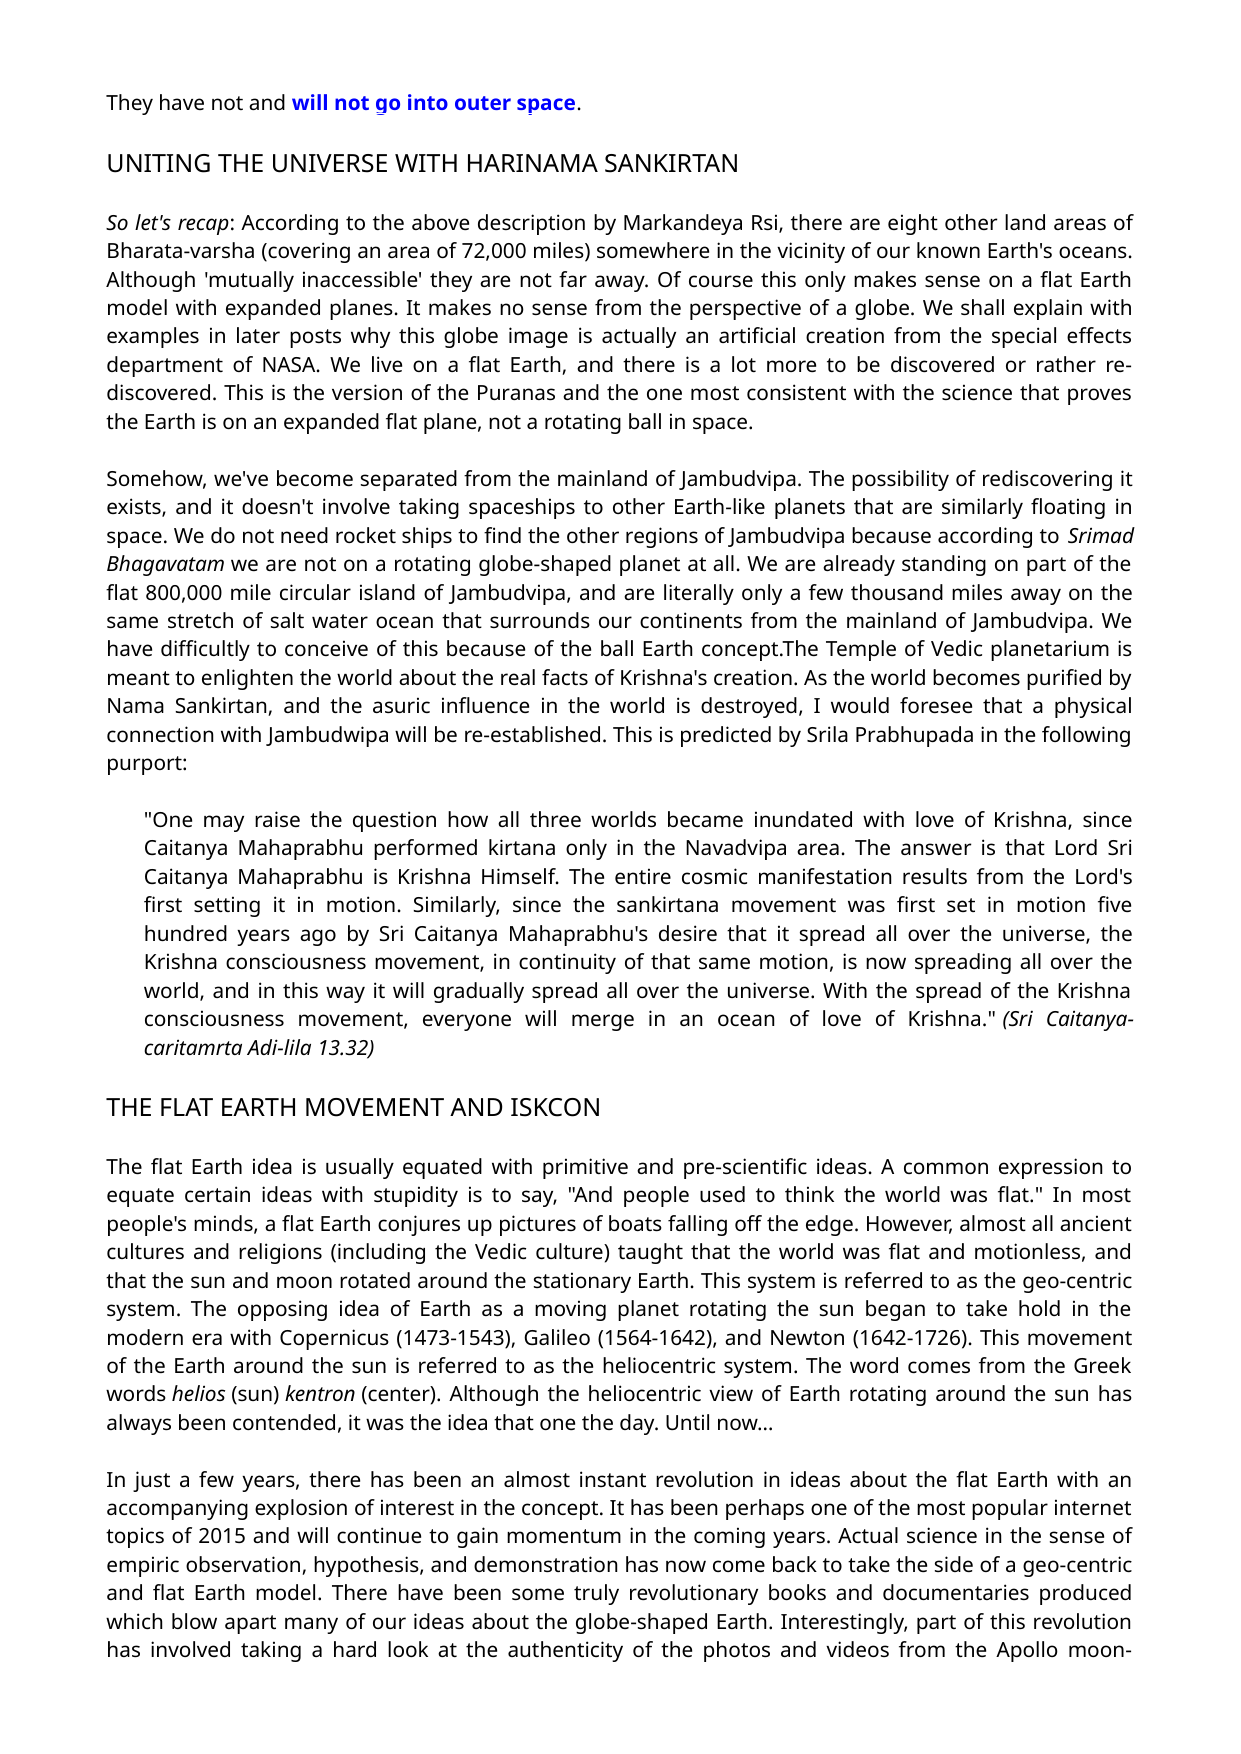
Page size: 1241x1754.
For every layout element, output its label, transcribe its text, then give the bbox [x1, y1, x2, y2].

text Somehow, we've become separated from the mainland of Jambudvipa. The possibility of rediscovering it exists, and it doesn't involve taking spaceships to other Earth-like planets that are similarly floating in space. We do not need rocket ships to find the other regions of Jambudvipa because according to Srimad Bhagavatam we are not on a rotating globe-shaped planet at all. We are already standing on part of the flat 800,000 mile circular island of Jambudvipa, and are literally only a few thousand miles away on the same stretch of salt water ocean that surrounds our continents from the mainland of Jambudvipa. We have difficultly to conceive of this because of the ball Earth concept.The Temple of Vedic planetarium is meant to enlighten the world about the real facts of Krishna's creation. As the world becomes purified by Nama Sankirtan, and the asuric influence in the world is destroyed, I would foresee that a physical connection with Jambudwipa will be re-established. This is predicted by Srila Prabhupada in the following purport: [106, 464, 1134, 777]
text The flat Earth idea is usually equated with primitive and pre-scientific ideas. A common expression to equate certain ideas with stupidity is to say, "And people used to think the world was flat." In most people's minds, a flat Earth conjures up pictures of boats falling off the edge. However, almost all ancient cultures and religions (including the Vedic culture) taught that the world was flat and motionless, and that the sun and moon rotated around the stationary Earth. This system is referred to as the geo-centric system. The opposing idea of Earth as a moving planet rotating the sun began to take hold in the modern era with Copernicus (1473-1543), Galileo (1564-1642), and Newton (1642-1726). This movement of the Earth around the sun is referred to as the heliocentric system. The word comes from the Greek words helios (sun) kentron (center). Although the heliocentric view of Earth rotating around the sun has always been contended, it was the idea that one the day. Until now… [106, 1152, 1134, 1436]
text They have not and will not go into outer space. [106, 88, 1134, 117]
text THE FLAT EARTH MOVEMENT AND ISKCON [106, 1089, 1134, 1123]
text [106, 1465, 1134, 1664]
text "One may raise the question how all three worlds became inundated with love of Krishna, since Caitanya Mahaprabhu performed kirtana only in the Navadvipa area. The answer is that Lord Sri Caitanya Mahaprabhu is Krishna Himself. The entire cosmic manifestation results from the Lord's first setting it in motion. Similarly, since the sankirtana movement was first set in motion five hundred years ago by Sri Caitanya Mahaprabhu's desire that it spread all over the universe, the Krishna consciousness movement, in continuity of that same motion, is now spreading all over the world, and in this way it will gradually spread all over the universe. With the spread of the Krishna consciousness movement, everyone will merge in an ocean of love of Krishna." (Sri Caitanya-caritamrta Adi-lila 13.32) [144, 805, 1134, 1061]
text UNITING THE UNIVERSE WITH HARINAMA SANKIRTAN [106, 145, 1134, 179]
text So let's recap: According to the above description by Markandeya Rsi, there are eight other land areas of Bharata-varsha (covering an area of 72,000 miles) somewhere in the vicinity of our known Earth's oceans. Although 'mutually inaccessible' they are not far away. Of course this only makes sense on a flat Earth model with expanded planes. It makes no sense from the perspective of a globe. We shall explain with examples in later posts why this globe image is actually an artificial creation from the special effects department of NASA. We live on a flat Earth, and there is a lot more to be discovered or rather re-discovered. This is the version of the Puranas and the one most consistent with the science that proves the Earth is on an expanded flat plane, not a rotating ball in space. [106, 208, 1134, 435]
